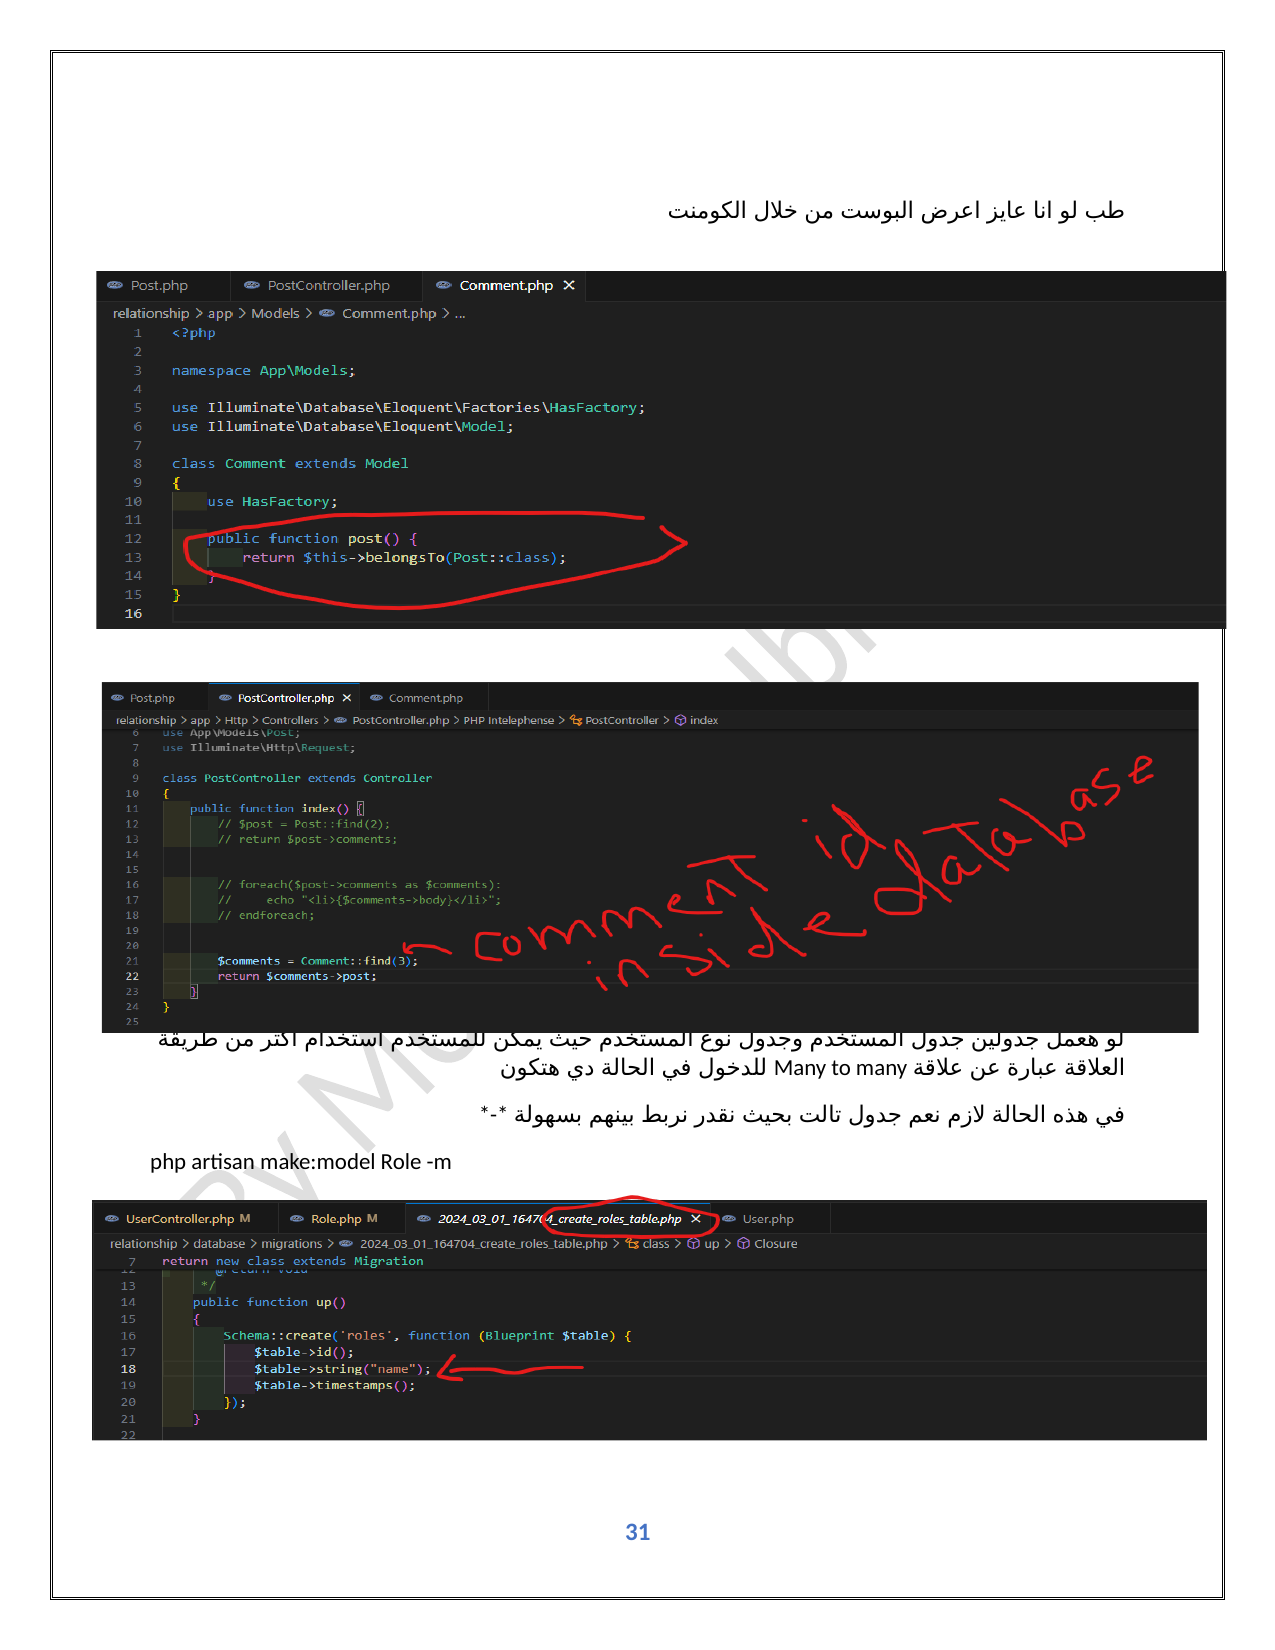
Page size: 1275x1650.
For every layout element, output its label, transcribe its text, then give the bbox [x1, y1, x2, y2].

picture [95, 271, 1226, 628]
text *-* في هذه الحالة لازم نعم جدول تالت بحيث نقدر نربط بينهم بسهولة [150, 1100, 1125, 1128]
picture [101, 682, 1199, 1033]
picture [91, 1193, 1207, 1440]
text طب لو انا عايز اعرض البوست من خلال الكومنت [150, 197, 1125, 253]
text php artisan make:model Role -m [150, 1147, 1125, 1175]
text لو هعمل جدولين جدول المستخدم وجدول نوع المستخدم حيث يمكن للمستخدم استخدام اكتر من طريقة للدخول في الحالة دي هتكون Many to many العلاقة عبارة عن علاقة [150, 1033, 1125, 1081]
